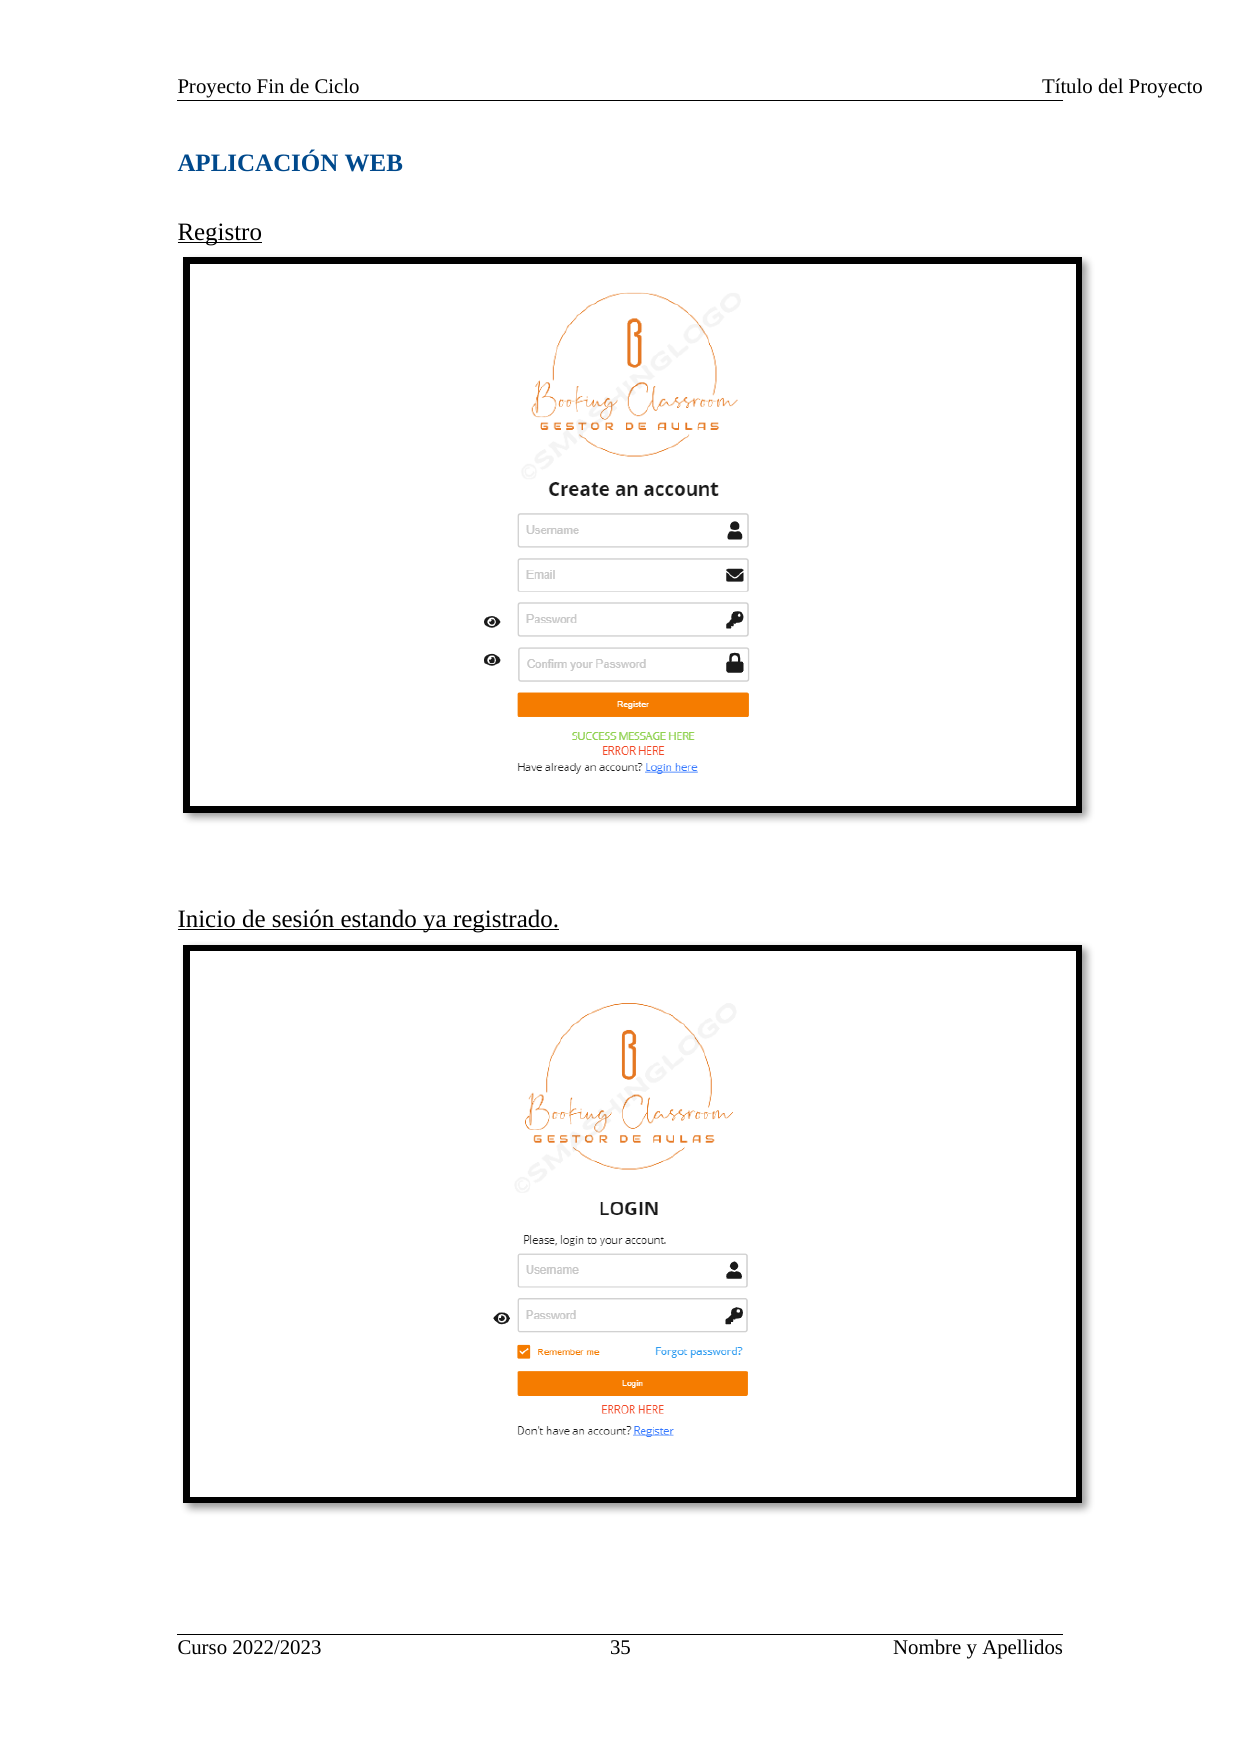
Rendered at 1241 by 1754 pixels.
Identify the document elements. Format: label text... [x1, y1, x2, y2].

picture [190, 264, 1076, 806]
subtitle APLICACIÓN WEB [177, 148, 1063, 176]
picture [190, 951, 1076, 1497]
text Registro [177, 217, 1063, 245]
text Inicio de sesión estando ya registrado. [177, 904, 1063, 933]
